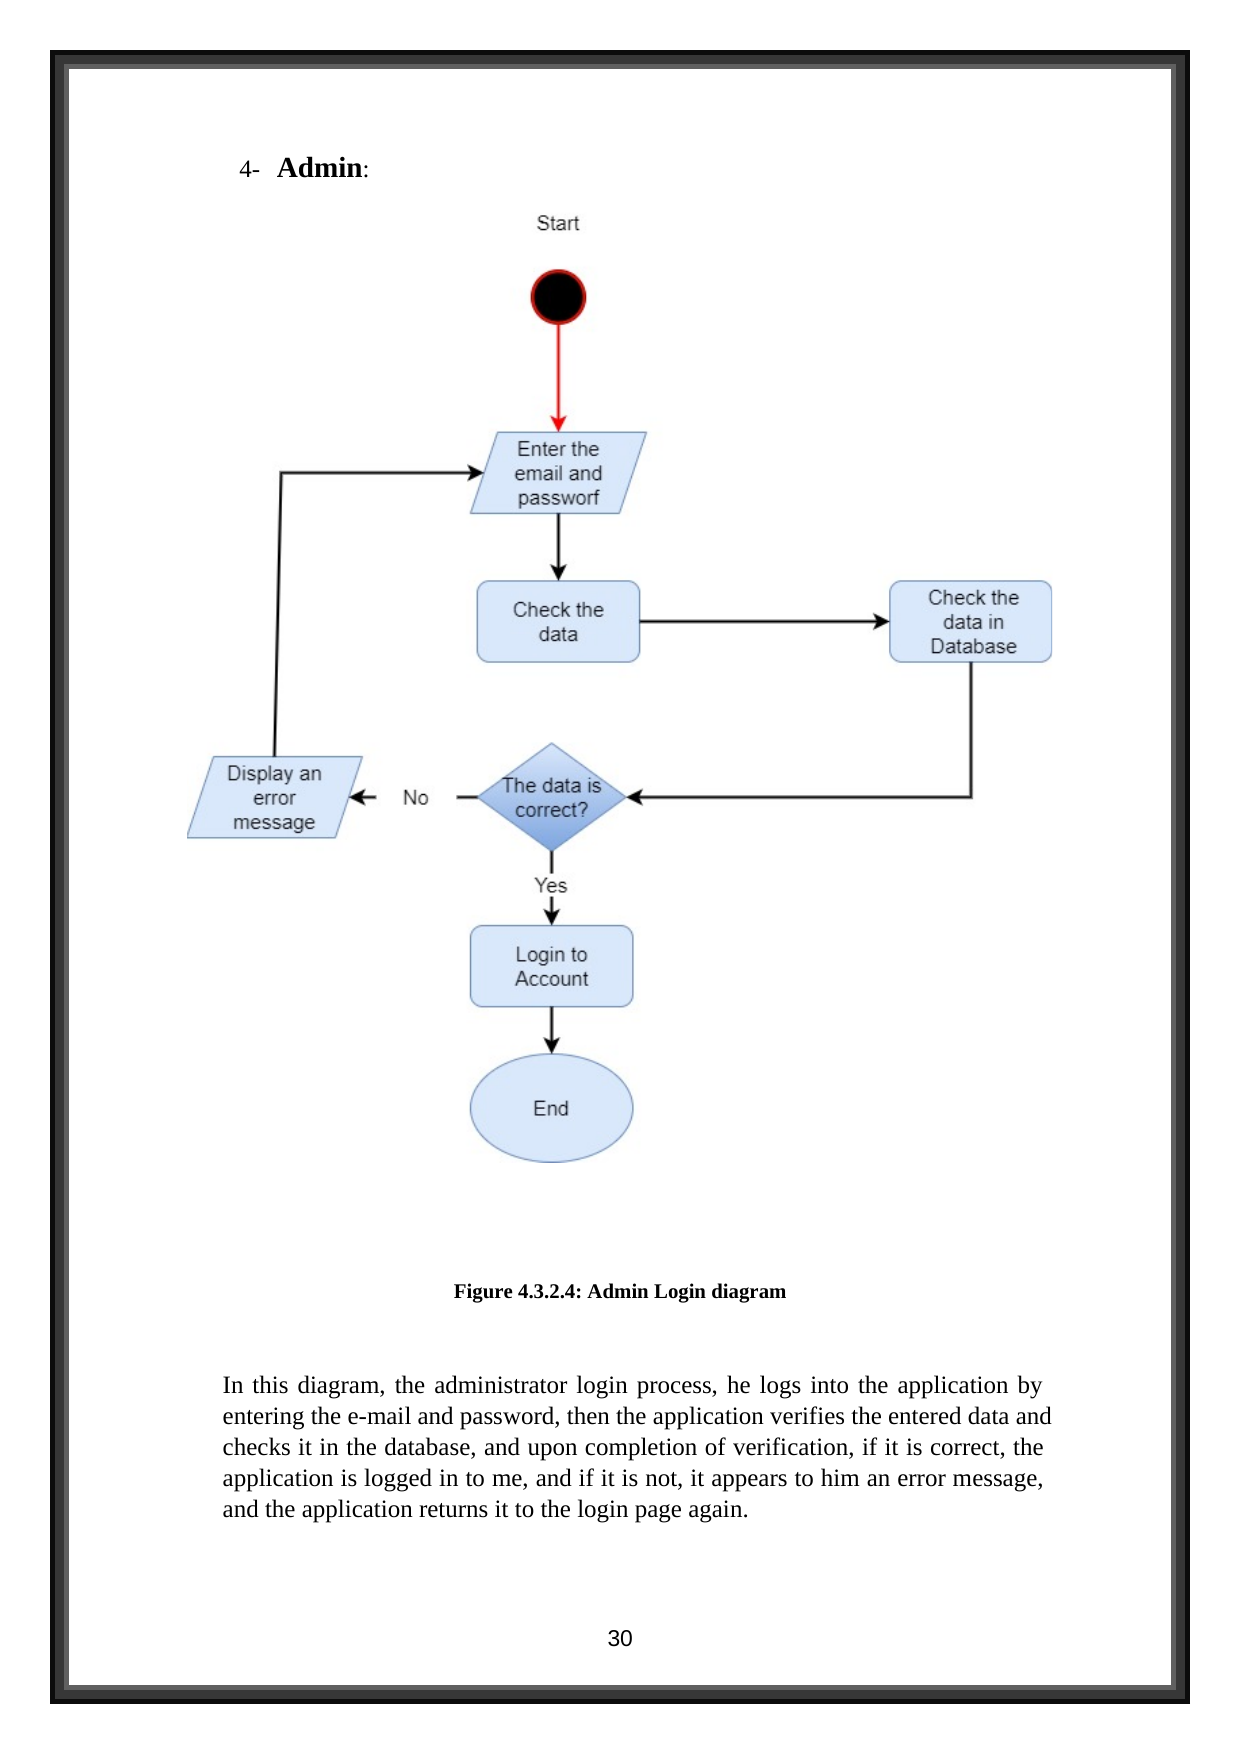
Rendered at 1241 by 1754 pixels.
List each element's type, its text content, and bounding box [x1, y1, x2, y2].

text Figure 4.3.2.4: Admin Login diagram [187, 1279, 1053, 1303]
text In this diagram, the administrator login process, he logs into the application by entering the e-mail and password, then the application verifies the entered data and checks it in the database, and upon completion of verification, if it is correct, the application is logged in to me, and if it is not, it appears to him an error message, and the application returns it to the login page again. [187, 1370, 1053, 1523]
picture [187, 202, 1053, 1163]
list Admin: [239, 150, 1053, 183]
